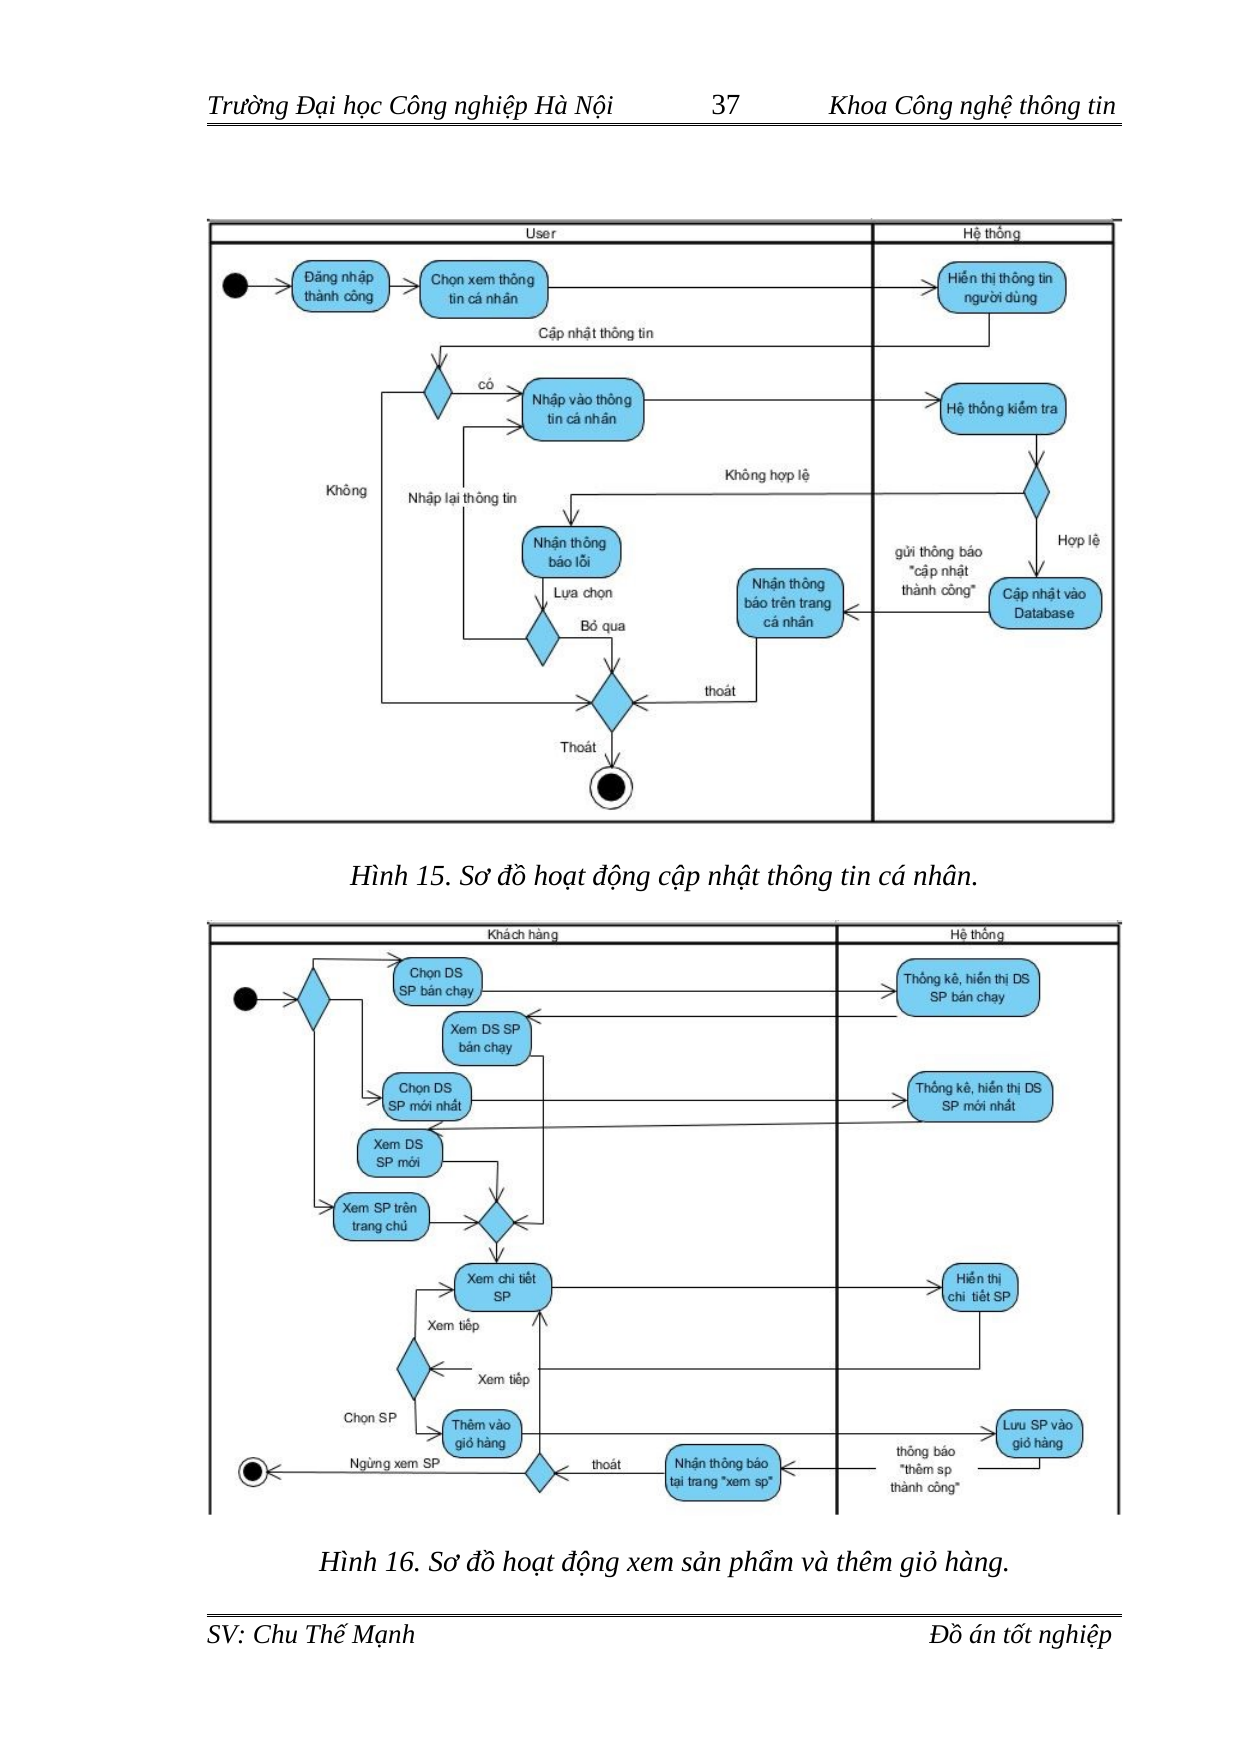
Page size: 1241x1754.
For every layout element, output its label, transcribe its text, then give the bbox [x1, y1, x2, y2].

text Hình 15. Sơ đồ hoạt động cập nhật thông tin cá nhân. [207, 858, 1122, 891]
picture [206, 218, 1123, 829]
picture [206, 920, 1123, 1516]
text Hình 16. Sơ đồ hoạt động xem sản phẩm và thêm giỏ hàng. [207, 1544, 1122, 1578]
